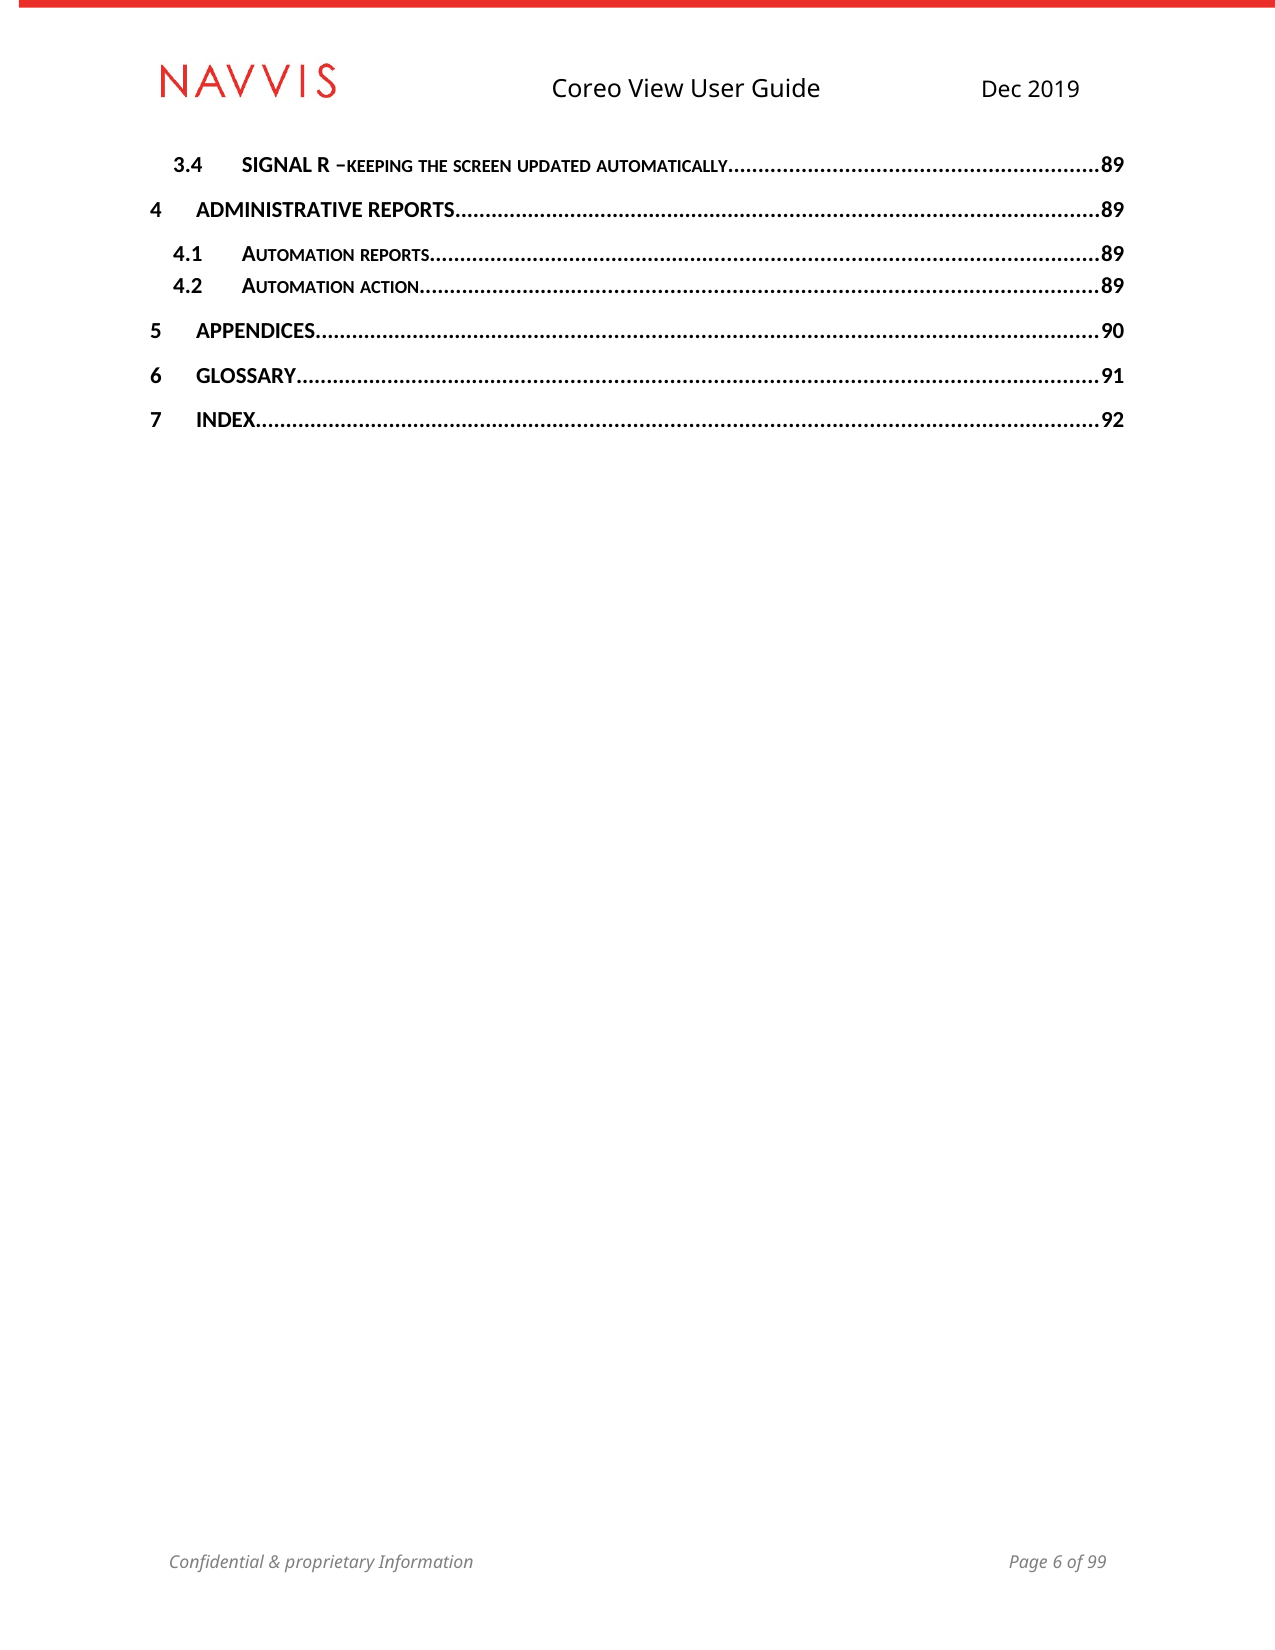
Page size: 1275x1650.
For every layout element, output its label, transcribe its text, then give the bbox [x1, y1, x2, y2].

text 3.4 SIGNAL R –keeping the screen updated automatically 89 [173, 150, 1125, 178]
text 4.1 Automation reports 89 [173, 239, 1125, 267]
picture [150, 57, 346, 105]
text 5 Appendices 90 [150, 316, 1125, 344]
text 4.2 Automation action 89 [173, 272, 1125, 299]
text 6 Glossary 91 [150, 361, 1125, 389]
text 7 Index 92 [150, 406, 1125, 434]
text 4 Administrative Reports 89 [150, 195, 1125, 223]
